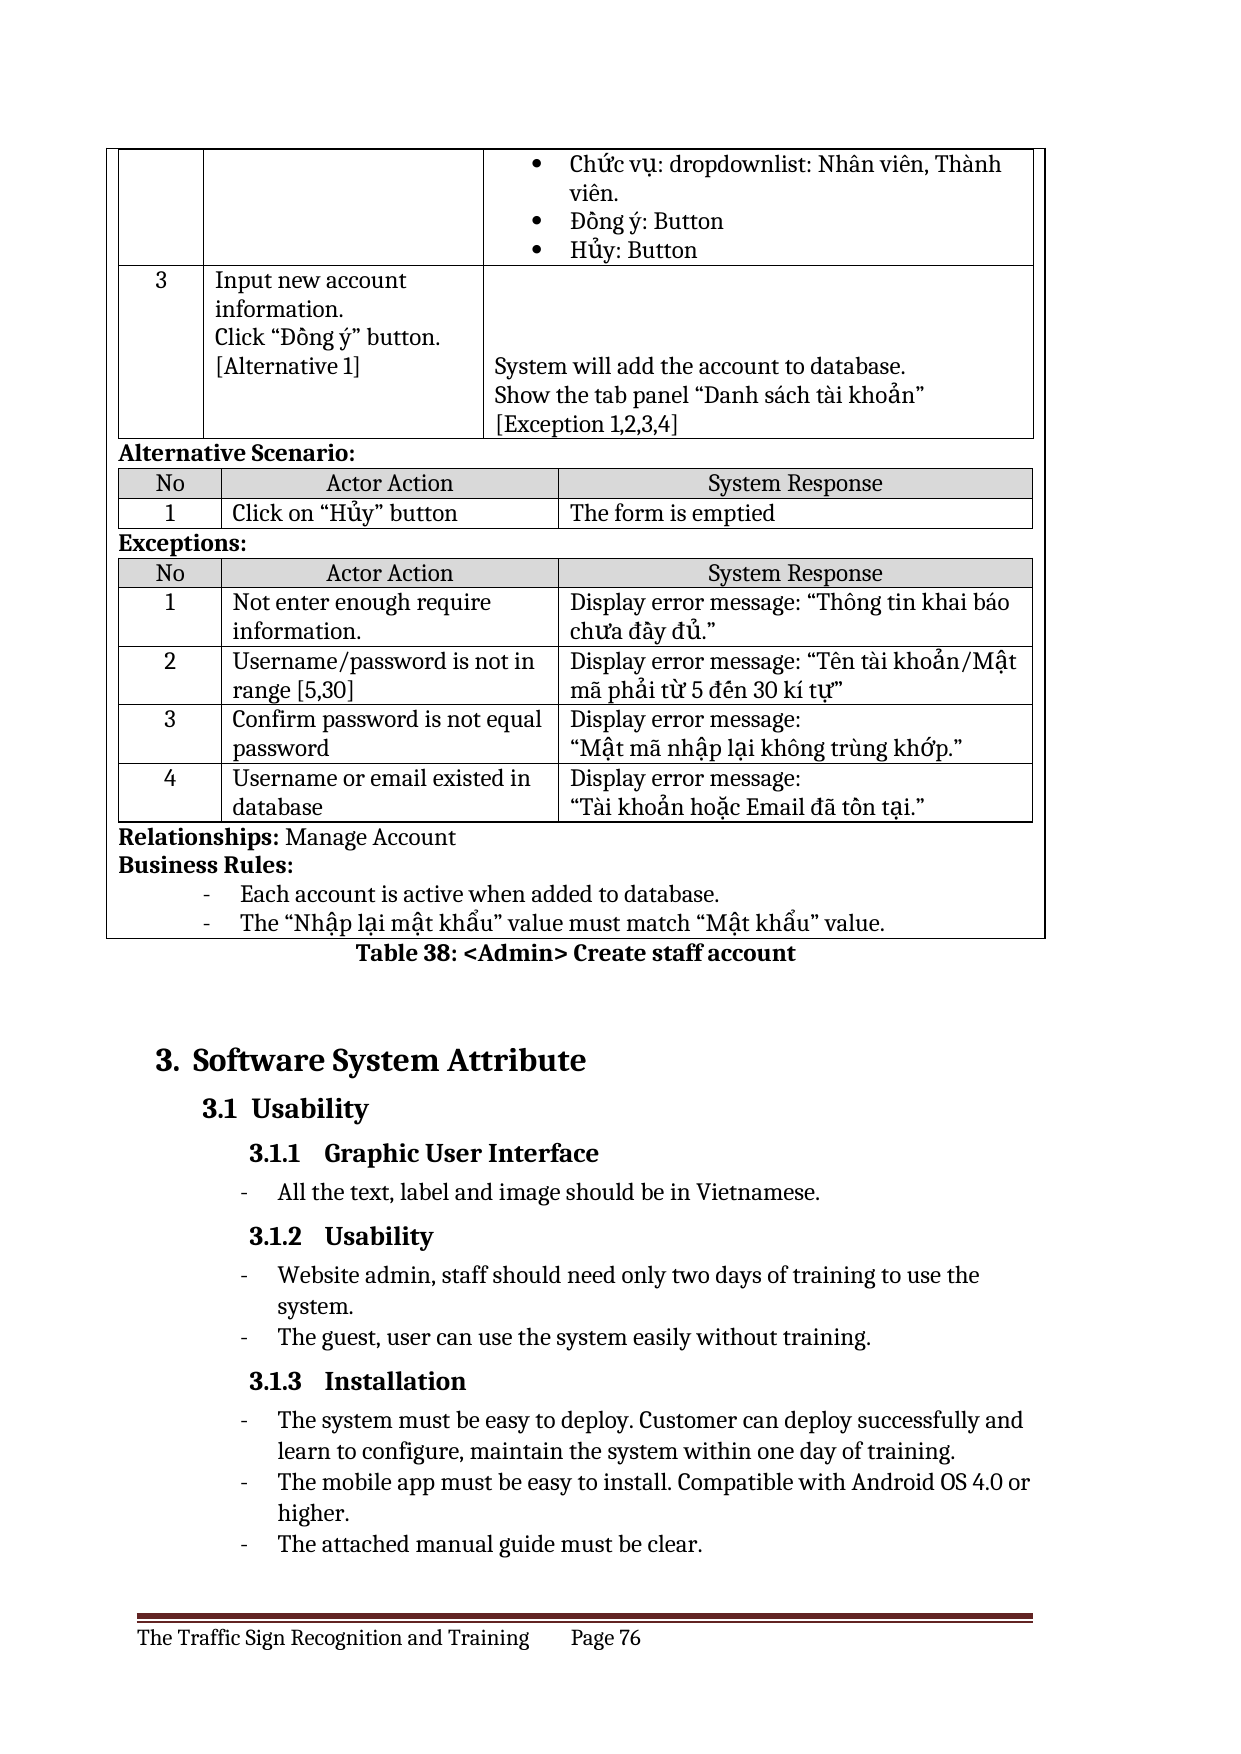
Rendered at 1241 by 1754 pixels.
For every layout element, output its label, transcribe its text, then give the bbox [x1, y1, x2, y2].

list The system must be easy to deploy. Customer can deploy successfully and learn to configure, maintain the system within one day of training. [240, 1406, 1033, 1465]
list The guest, user can use the system easily without training. [240, 1323, 1033, 1351]
subtitle Software System Attribute [156, 1041, 1033, 1079]
list Website admin, staff should need only two days of training to use the system. [240, 1261, 1033, 1320]
subtitle Graphic User Interface [249, 1138, 1033, 1169]
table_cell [107, 149, 1044, 937]
subtitle Installation [249, 1366, 1033, 1397]
text Table 38: <Admin> Create staff account [118, 939, 1033, 967]
list All the text, label and image should be in Vietnamese. [240, 1177, 1033, 1206]
list The attached manual guide must be clear. [240, 1530, 1033, 1558]
subtitle Usability [249, 1221, 1033, 1252]
subtitle Usability [202, 1092, 1033, 1126]
list The mobile app must be easy to install. Compatible with Android OS 4.0 or higher. [240, 1468, 1033, 1527]
